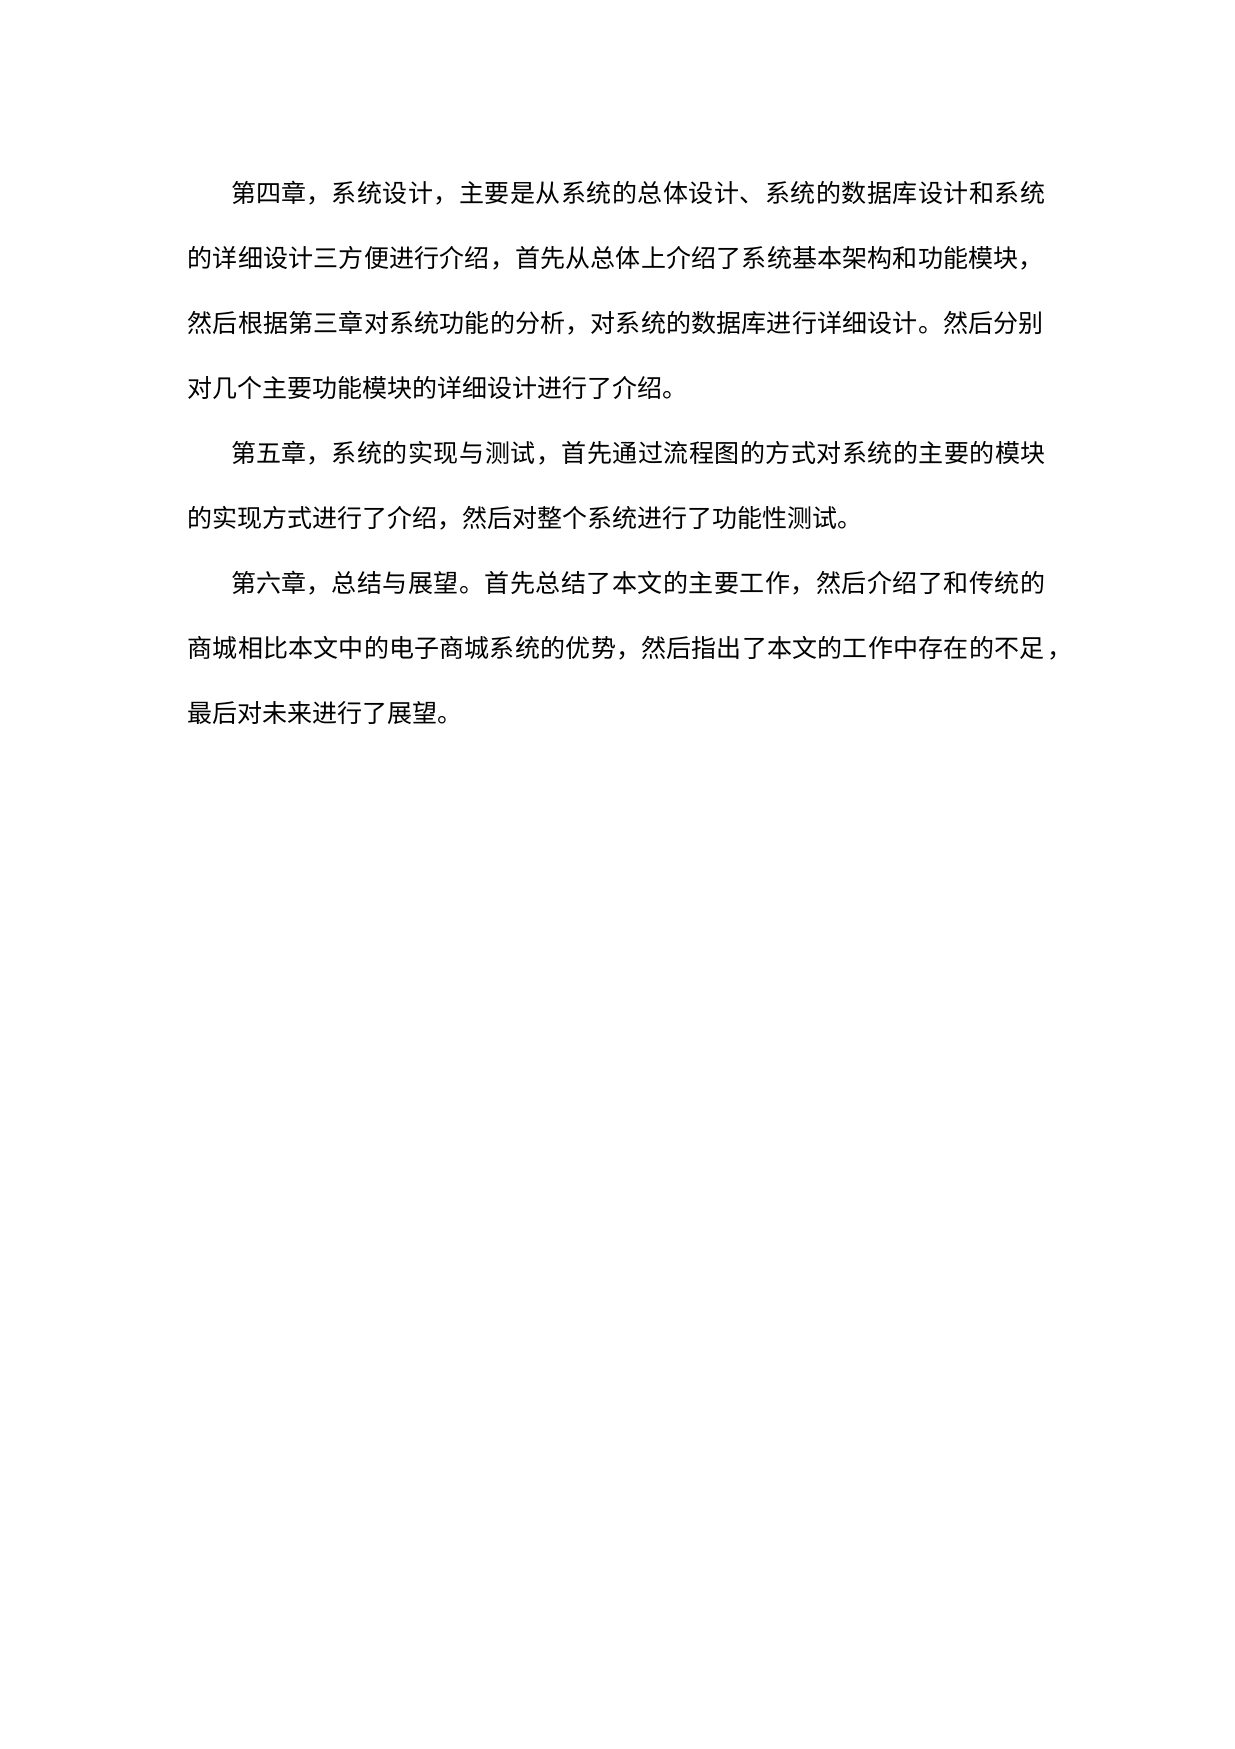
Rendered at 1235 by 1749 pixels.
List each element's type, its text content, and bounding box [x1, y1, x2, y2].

list ，总结与展望。首先总结了本文的主要工作，然后介绍了和传统的商城相比本文中的电子商城系统的优势，然后指出了本文的工作中存在的不足，最后对未来进行了展望。 [187, 549, 1047, 744]
list ，系统的实现与测试，首先通过流程图的方式对系统的主要的模块的实现方式进行了介绍，然后对整个系统进行了功能性测试。 [187, 419, 1047, 549]
list ，系统设计，主要是从系统的总体设计、系统的数据库设计和系统的详细设计三方便进行介绍，首先从总体上介绍了系统基本架构和功能模块，然后根据第三章对系统功能的分析，对系统的数据库进行详细设计。然后分别对几个主要功能模块的详细设计进行了介绍。 [187, 159, 1047, 419]
